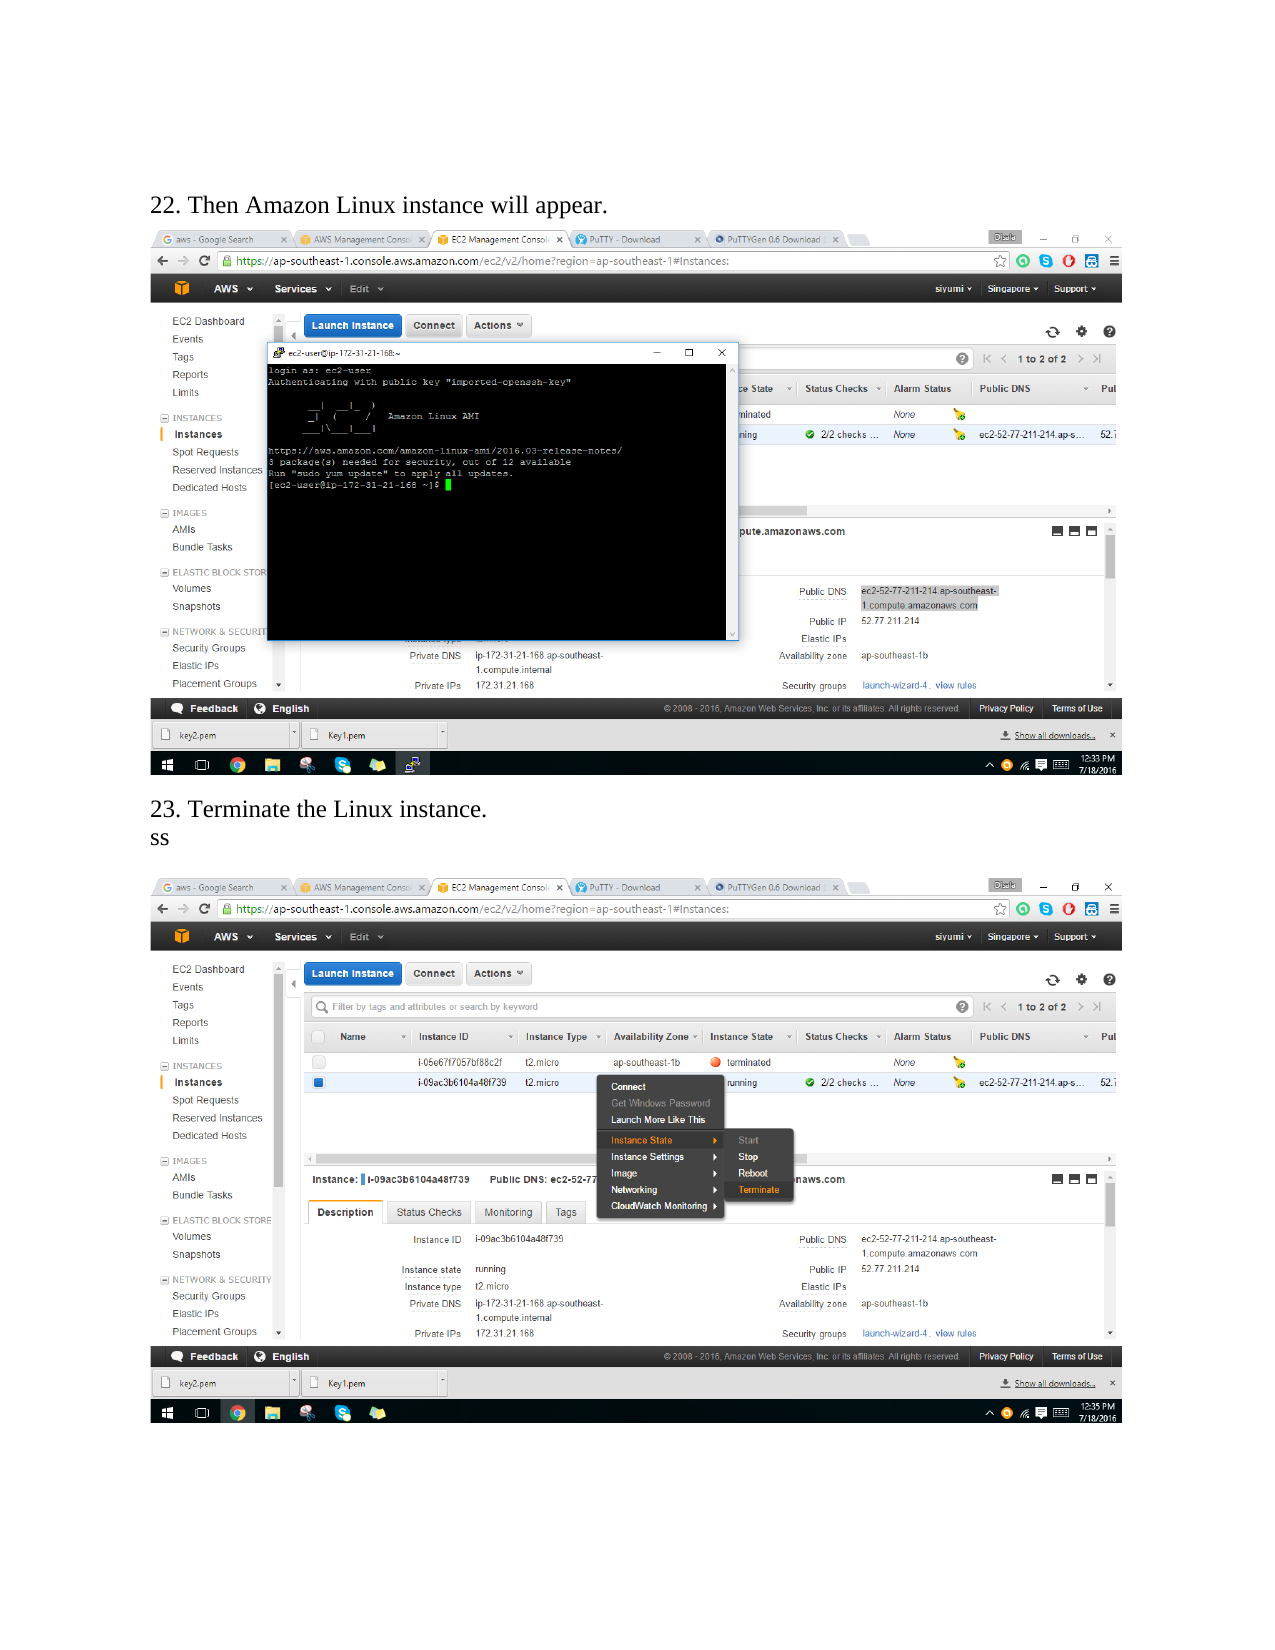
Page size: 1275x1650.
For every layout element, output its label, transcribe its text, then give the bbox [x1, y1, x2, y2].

picture [150, 230, 1122, 774]
text 22. Then Amazon Linux instance will appear. [150, 190, 1125, 219]
text ss [150, 822, 1125, 851]
picture [150, 878, 1122, 1422]
